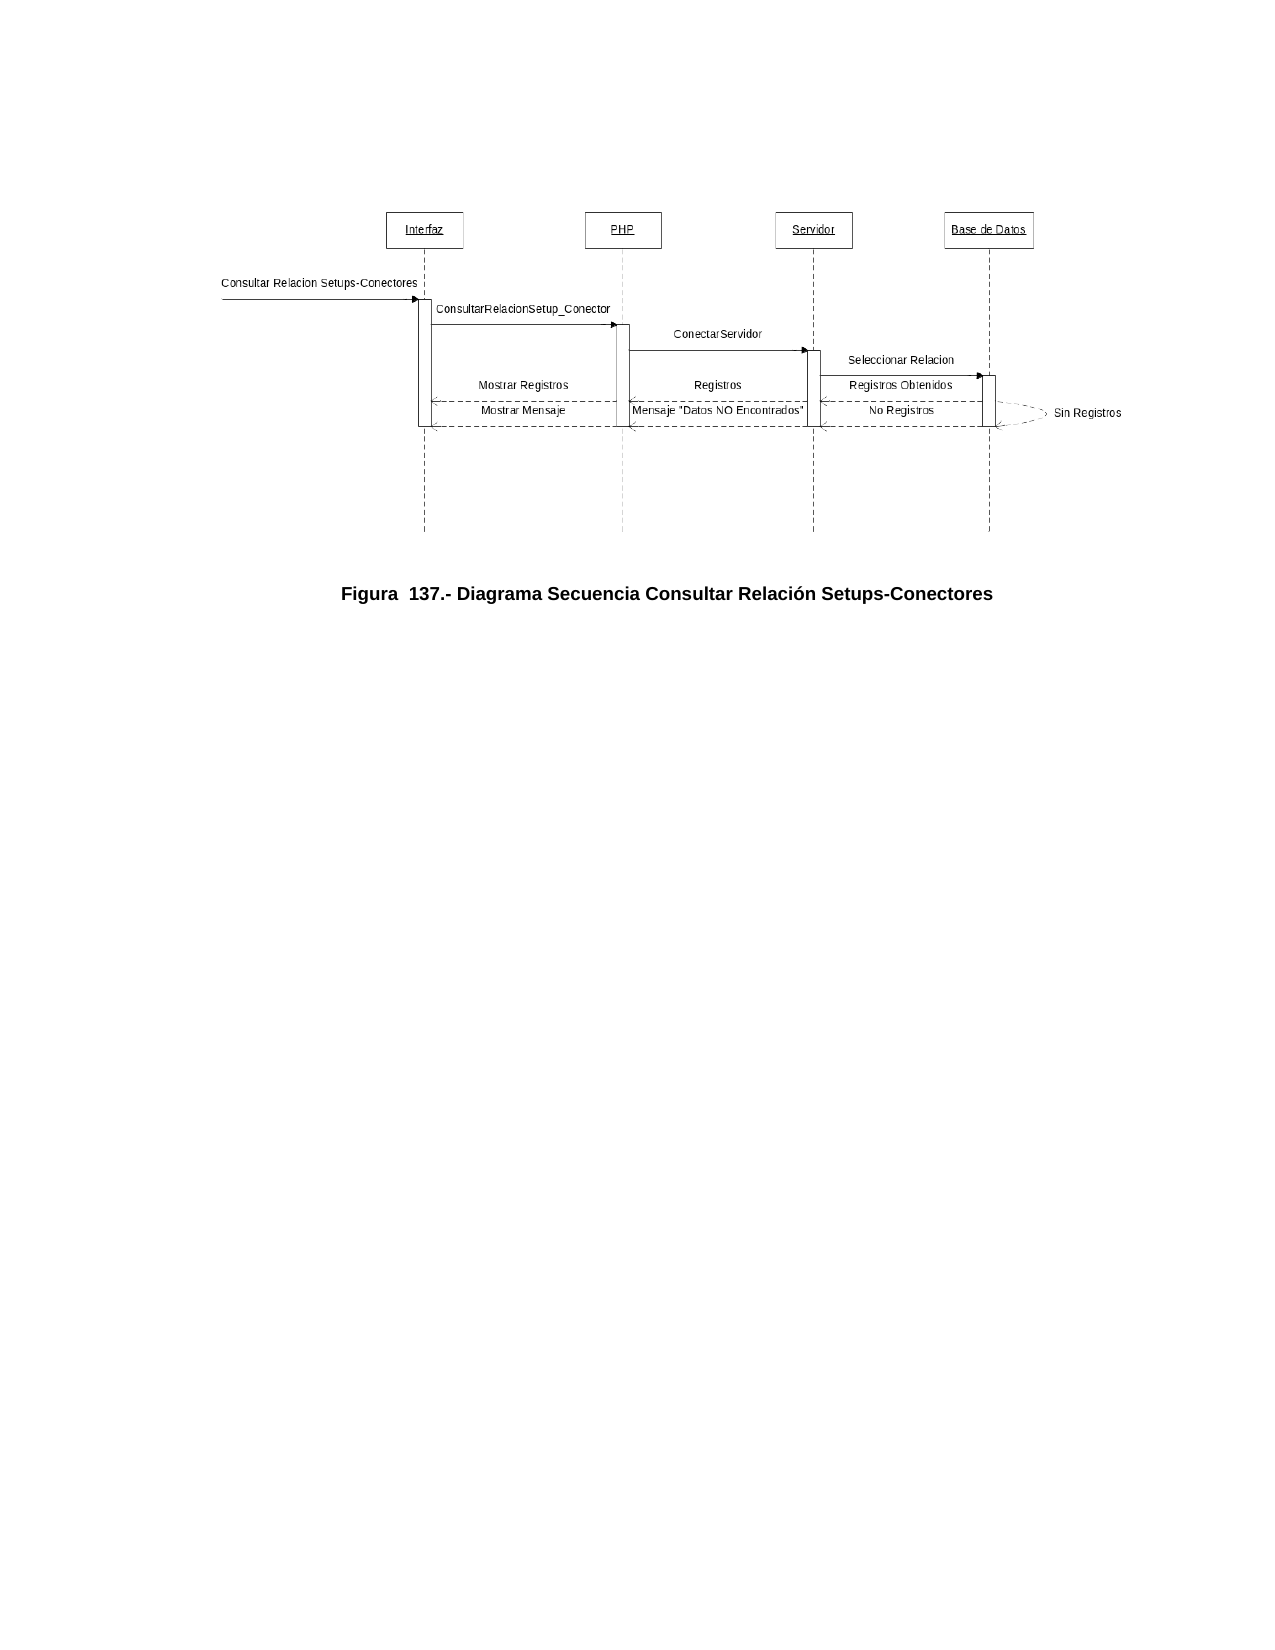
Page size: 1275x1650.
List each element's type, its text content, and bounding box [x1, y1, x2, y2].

text Figura 137.- Diagrama Secuencia Consultar Relación Setups-Conectores [177, 583, 1157, 604]
